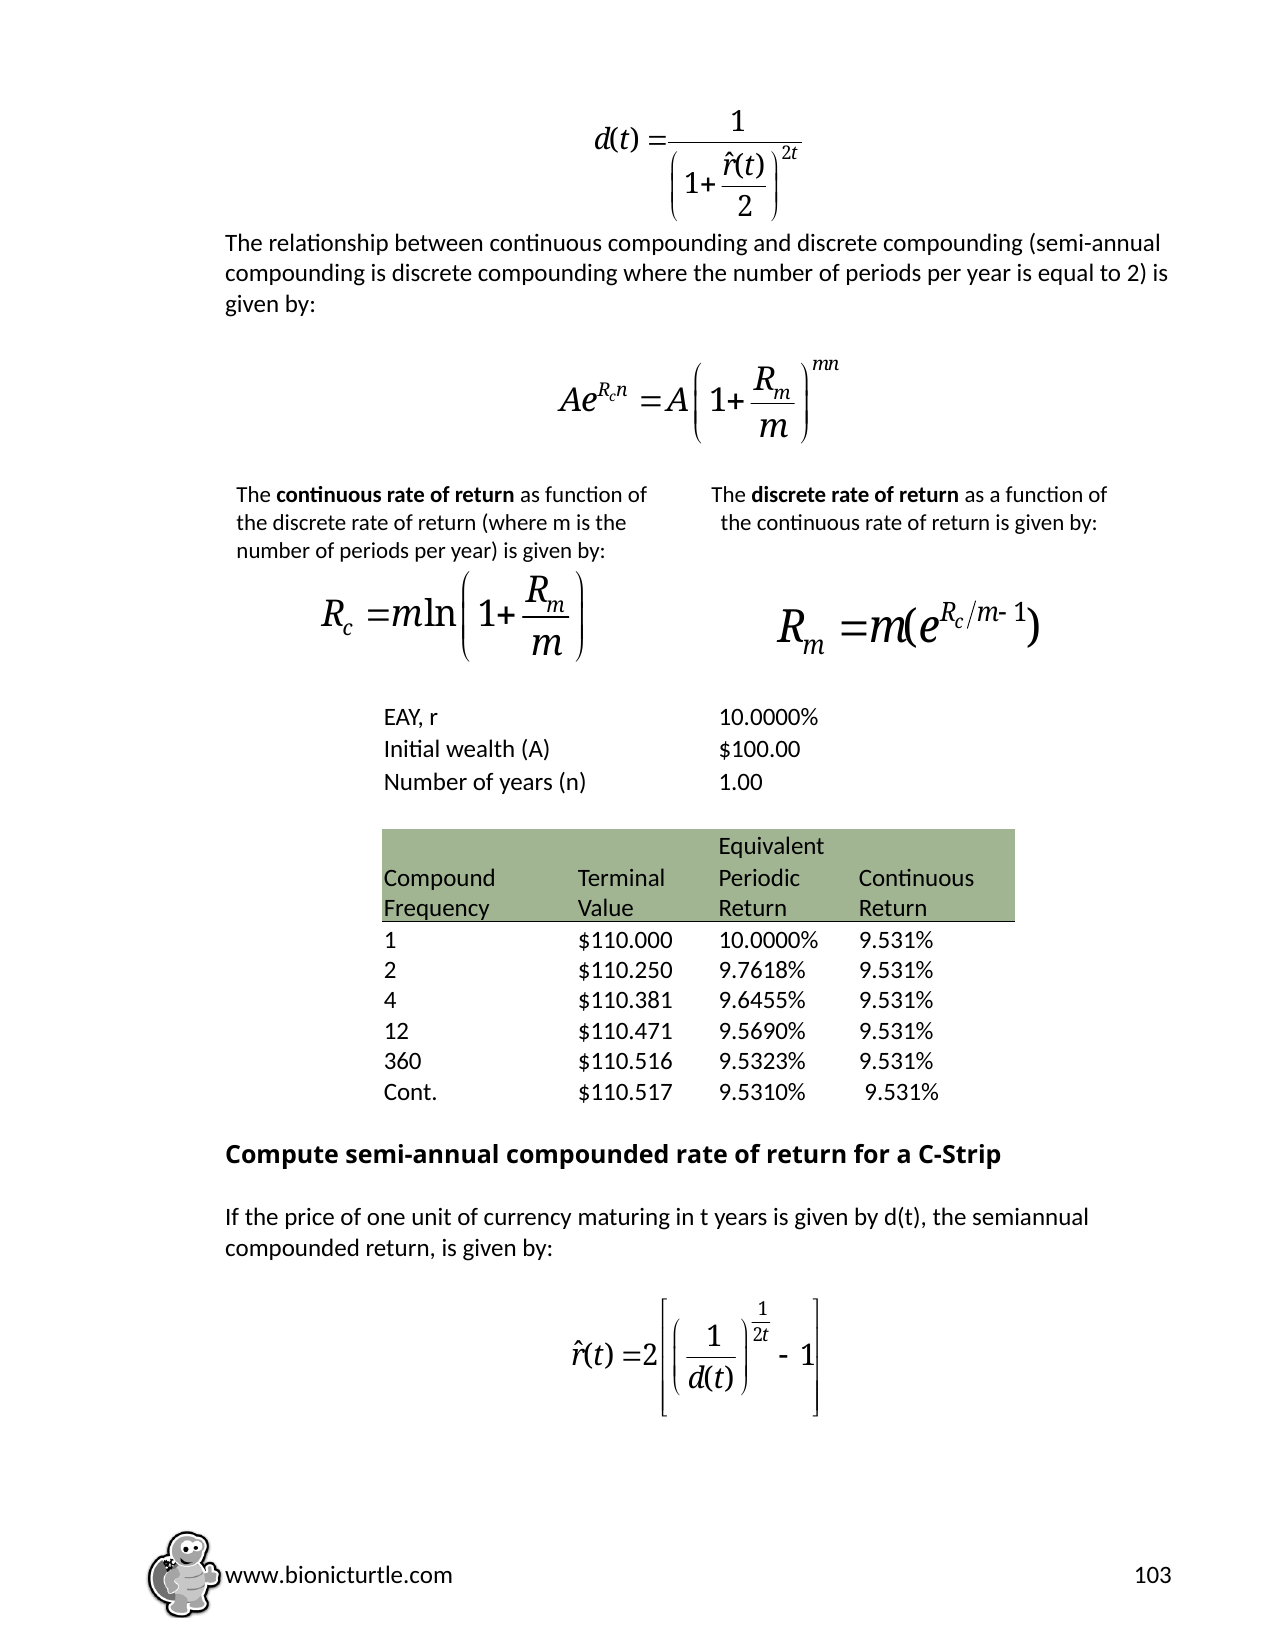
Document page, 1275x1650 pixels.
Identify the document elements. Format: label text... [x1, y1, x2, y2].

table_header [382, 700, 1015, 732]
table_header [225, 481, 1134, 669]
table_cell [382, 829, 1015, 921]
subtitle Compute semi‐annual compounded rate of return for a C‐Strip [225, 1137, 1172, 1171]
text If the price of one unit of currency maturing in t years is given by d(t), the semiannual compounded return, is given by: [225, 1201, 1172, 1262]
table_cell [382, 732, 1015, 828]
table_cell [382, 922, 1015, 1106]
text The relationship between continuous compounding and discrete compounding (semi-annual compounding is discrete compounding where the number of periods per year is equal to 2) is given by: [225, 227, 1172, 318]
